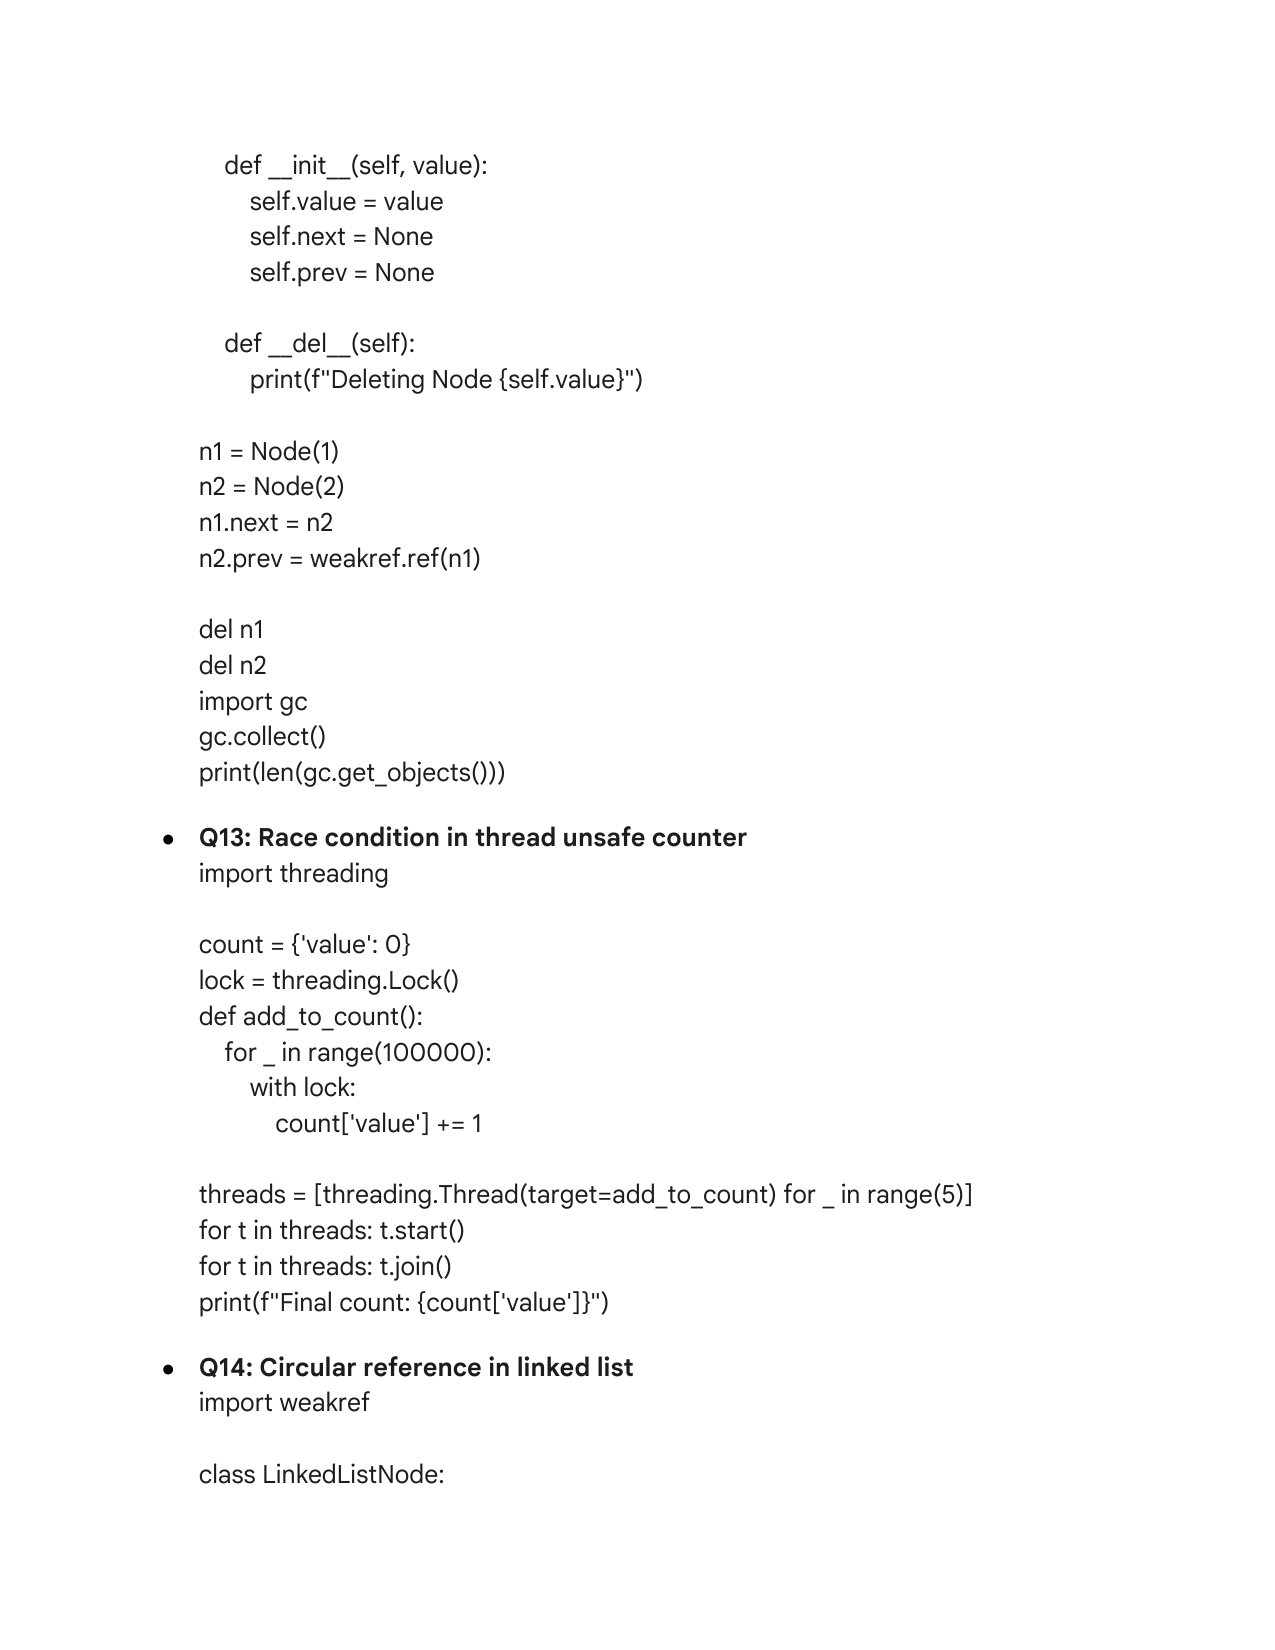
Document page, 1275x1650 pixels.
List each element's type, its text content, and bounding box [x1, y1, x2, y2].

list Q13: Race condition in thread unsafe counter import threading count = {'value': 0} lock = threading.Lock() def add_to_count(): for _ in range(100000): with lock: count['value'] += 1 threads = [threading.Thread(target=add_to_count) for _ in range(5)] for t in threads: t.start() for t in threads: t.join() print(f"Final count: {count['value']}") [161, 822, 1125, 1348]
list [161, 150, 1125, 819]
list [161, 1352, 1125, 1490]
